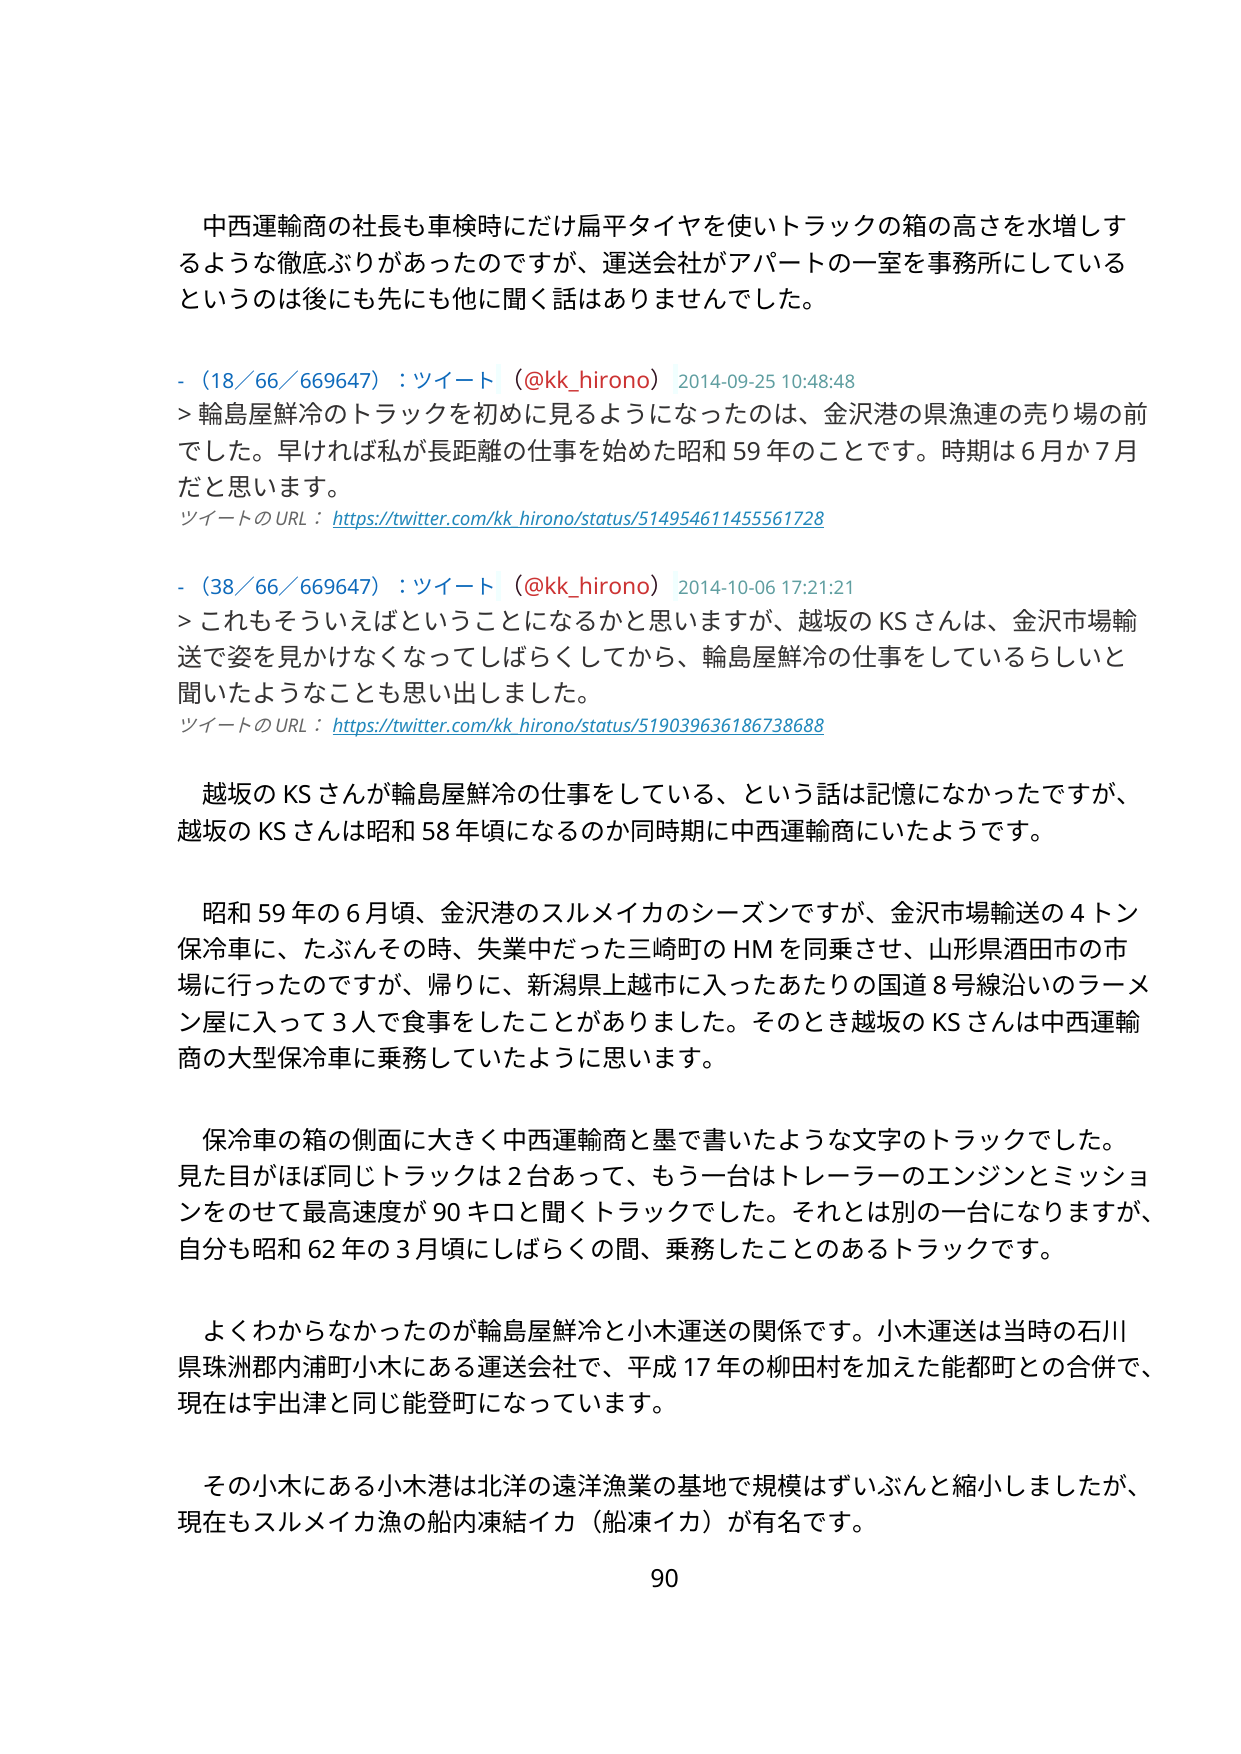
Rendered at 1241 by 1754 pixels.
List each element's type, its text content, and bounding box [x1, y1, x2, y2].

text - （18／66／669647）：ツイート （@kk_hirono） 2014-09-25 10:48:48 > 輪島屋鮮冷のトラックを初めに見るようになったのは、金沢港の県漁連の売り場の前でした。早ければ私が長距離の仕事を始めた昭和59年のことです。時期は6月か7月だと思います。 ツイートのURL： https://twitter.com/kk_hirono/status/514954611455561728 [177, 361, 1152, 531]
text - （38／66／669647）：ツイート （@kk_hirono） 2014-10-06 17:21:21 > これもそういえばということになるかと思いますが、越坂のKSさんは、金沢市場輸送で姿を見かけなくなってしばらくしてから、輪島屋鮮冷の仕事をしているらしいと聞いたようなことも思い出しました。 ツイートのURL： https://twitter.com/kk_hirono/status/519039636186738688 [177, 568, 1152, 737]
text 昭和59年の6月頃、金沢港のスルメイカのシーズンですが、金沢市場輸送の4トン保冷車に、たぶんその時、失業中だった三崎町のHMを同乗させ、山形県酒田市の市場に行ったのですが、帰りに、新潟県上越市に入ったあたりの国道8号線沿いのラーメン屋に入って3人で食事をしたことがありました。そのとき越坂のKSさんは中西運輸商の大型保冷車に乗務していたように思います。 [177, 893, 1152, 1074]
text よくわからなかったのが輪島屋鮮冷と小木運送の関係です。小木運送は当時の石川県珠洲郡内浦町小木にある運送会社で、平成17年の柳田村を加えた能都町との合併で、現在は宇出津と同じ能登町になっています。 [177, 1311, 1152, 1420]
text 中西運輸商の社長も車検時にだけ扁平タイヤを使いトラックの箱の高さを水増しするような徹底ぶりがあったのですが、運送会社がアパートの一室を事務所にしているというのは後にも先にも他に聞く話はありませんでした。 [177, 207, 1152, 316]
text 越坂のKSさんが輪島屋鮮冷の仕事をしている、という話は記憶になかったですが、越坂のKSさんは昭和58年頃になるのか同時期に中西運輸商にいたようです。 [177, 775, 1152, 847]
text その小木にある小木港は北洋の遠洋漁業の基地で規模はずいぶんと縮小しましたが、現在もスルメイカ漁の船内凍結イカ（船凍イカ）が有名です。 [177, 1466, 1152, 1538]
text 保冷車の箱の側面に大きく中西運輸商と墨で書いたような文字のトラックでした。見た目がほぼ同じトラックは2台あって、もう一台はトレーラーのエンジンとミッションをのせて最高速度が90キロと聞くトラックでした。それとは別の一台になりますが、自分も昭和62年の3月頃にしばらくの間、乗務したことのあるトラックです。 [177, 1120, 1152, 1265]
